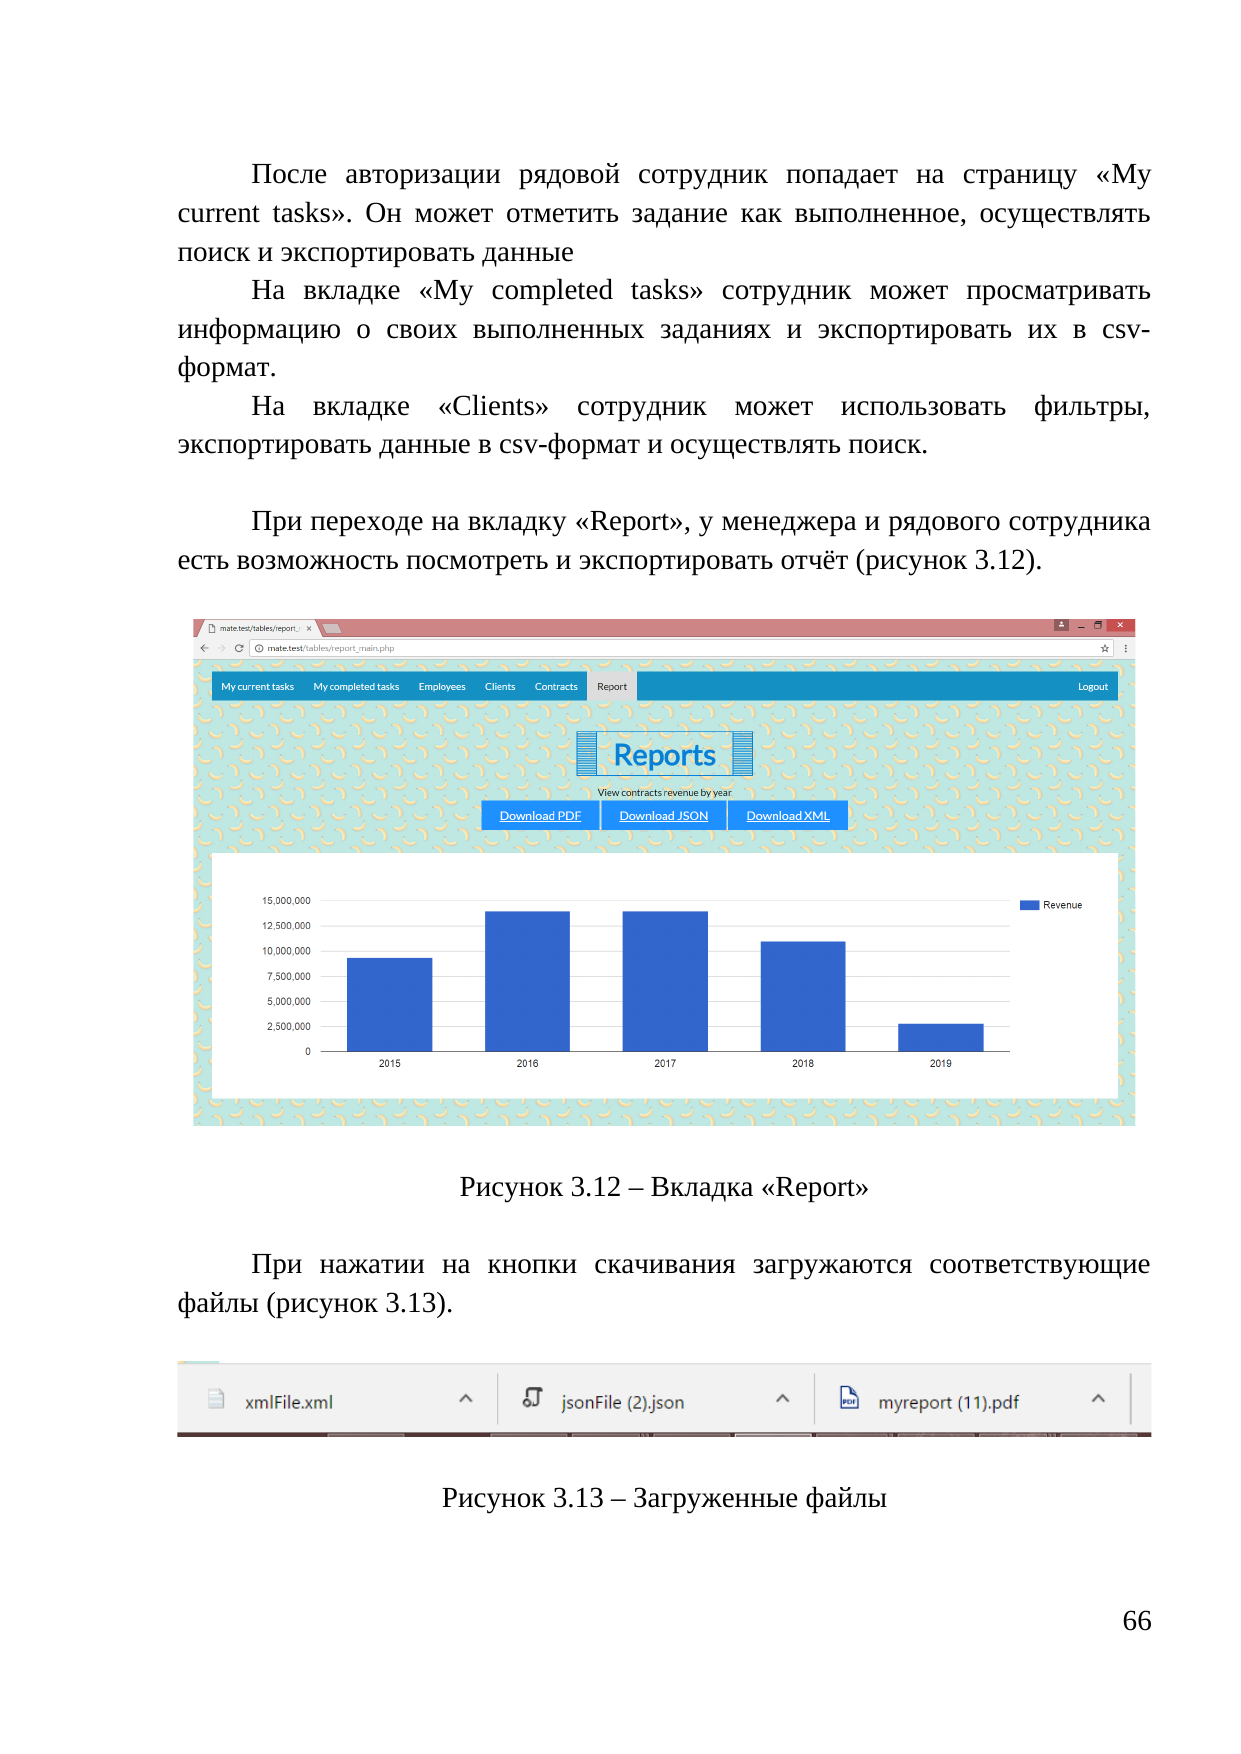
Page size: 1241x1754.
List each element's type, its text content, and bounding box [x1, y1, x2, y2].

text Рисунок 3.13 – Загруженные файлы [177, 1480, 1152, 1514]
text При переходе на вкладку «Report», у менеджера и рядового сотрудника есть возможность посмотреть и экспортировать отчёт (рисунок 3.12). [177, 503, 1152, 576]
picture [177, 1361, 1152, 1437]
text Рисунок 3.12 – Вкладка «Report» [177, 1169, 1152, 1203]
text На вкладке «My completed tasks» сотрудник может просматривать информацию о своих выполненных заданиях и экспортировать их в csv-формат. [177, 272, 1152, 383]
text После авторизации рядовой сотрудник попадает на страницу «My current tasks». Он может отметить задание как выполненное, осуществлять поиск и экспортировать данные [177, 157, 1152, 267]
text На вкладке «Clients» сотрудник может использовать фильтры, экспортировать данные в csv-формат и осуществлять поиск. [177, 388, 1152, 460]
text При нажатии на кнопки скачивания загружаются соответствующие файлы (рисунок 3.13). [177, 1246, 1152, 1318]
picture [193, 619, 1136, 1126]
